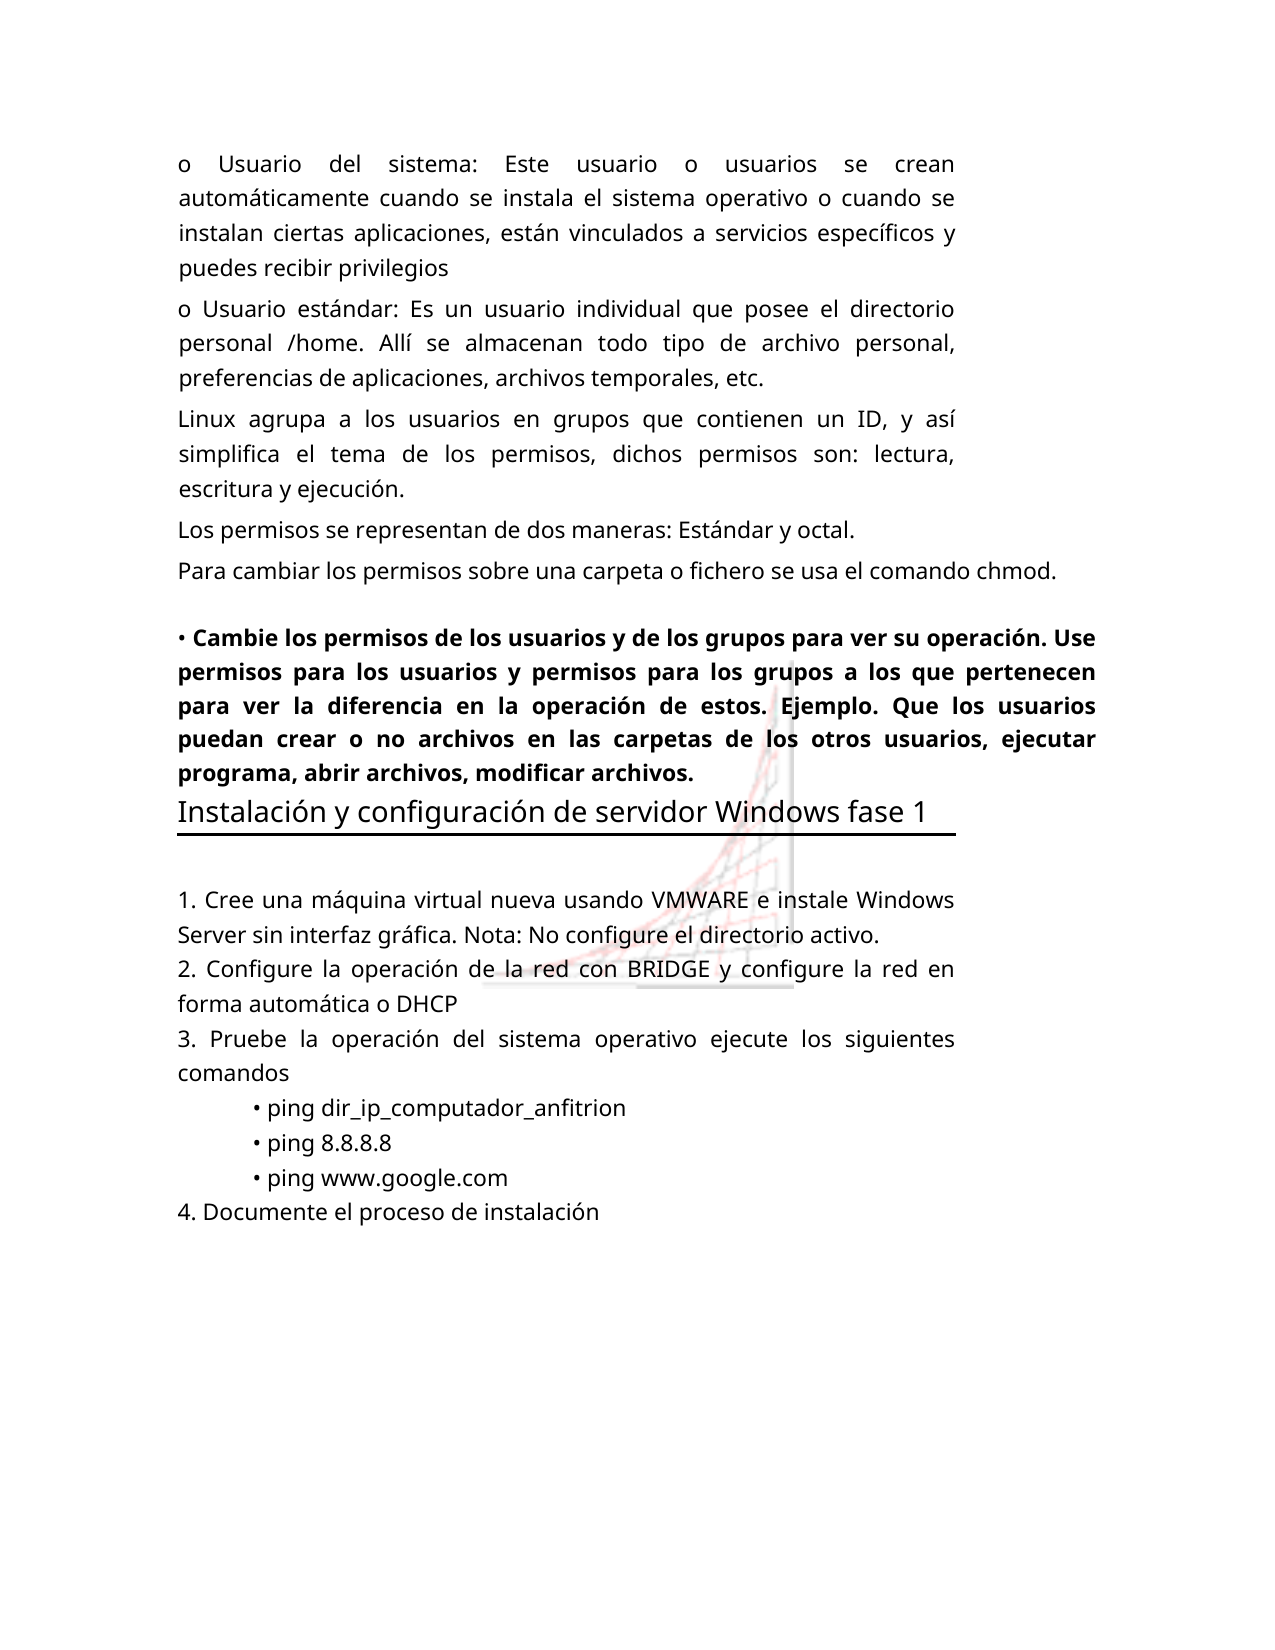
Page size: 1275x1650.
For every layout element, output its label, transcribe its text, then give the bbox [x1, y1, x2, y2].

text Para cambiar los permisos sobre una carpeta o fichero se usa el comando chmod. [177, 554, 1098, 586]
list • ping 8.8.8.8 [177, 1127, 956, 1158]
list Instalación y configuración de servidor Windows fase 1 [177, 791, 956, 833]
list • ping www.google.com [177, 1161, 956, 1193]
text o Usuario estándar: Es un usuario individual que posee el directorio personal /home. Allí se almacenan todo tipo de archivo personal, preferencias de aplicaciones, archivos temporales, etc. [177, 293, 956, 393]
list 1. Cree una máquina virtual nueva usando VMWARE e instale Windows Server sin interfaz gráfica. Nota: No configure el directorio activo. [177, 884, 956, 950]
list 3. Pruebe la operación del sistema operativo ejecute los siguientes comandos [177, 1023, 956, 1089]
text Linux agrupa a los usuarios en grupos que contienen un ID, y así simplifica el tema de los permisos, dichos permisos son: lectura, escritura y ejecución. [177, 403, 956, 504]
list 2. Configure la operación de la red con BRIDGE y configure la red en forma automática o DHCP [177, 953, 956, 1019]
text o Usuario del sistema: Este usuario o usuarios se crean automáticamente cuando se instala el sistema operativo o cuando se instalan ciertas aplicaciones, están vinculados a servicios específicos y puedes recibir privilegios [177, 148, 956, 283]
text Los permisos se representan de dos maneras: Estándar y octal. [177, 513, 956, 545]
text • Cambie los permisos de los usuarios y de los grupos para ver su operación. Use permisos para los usuarios y permisos para los grupos a los que pertenecen para ver la diferencia en la operación de estos. Ejemplo. Que los usuarios puedan crear o no archivos en las carpetas de los otros usuarios, ejecutar programa, abrir archivos, modificar archivos. [177, 622, 1098, 788]
list 4. Documente el proceso de instalación [177, 1196, 956, 1227]
list • ping dir_ip_computador_anfitrion [177, 1092, 956, 1123]
